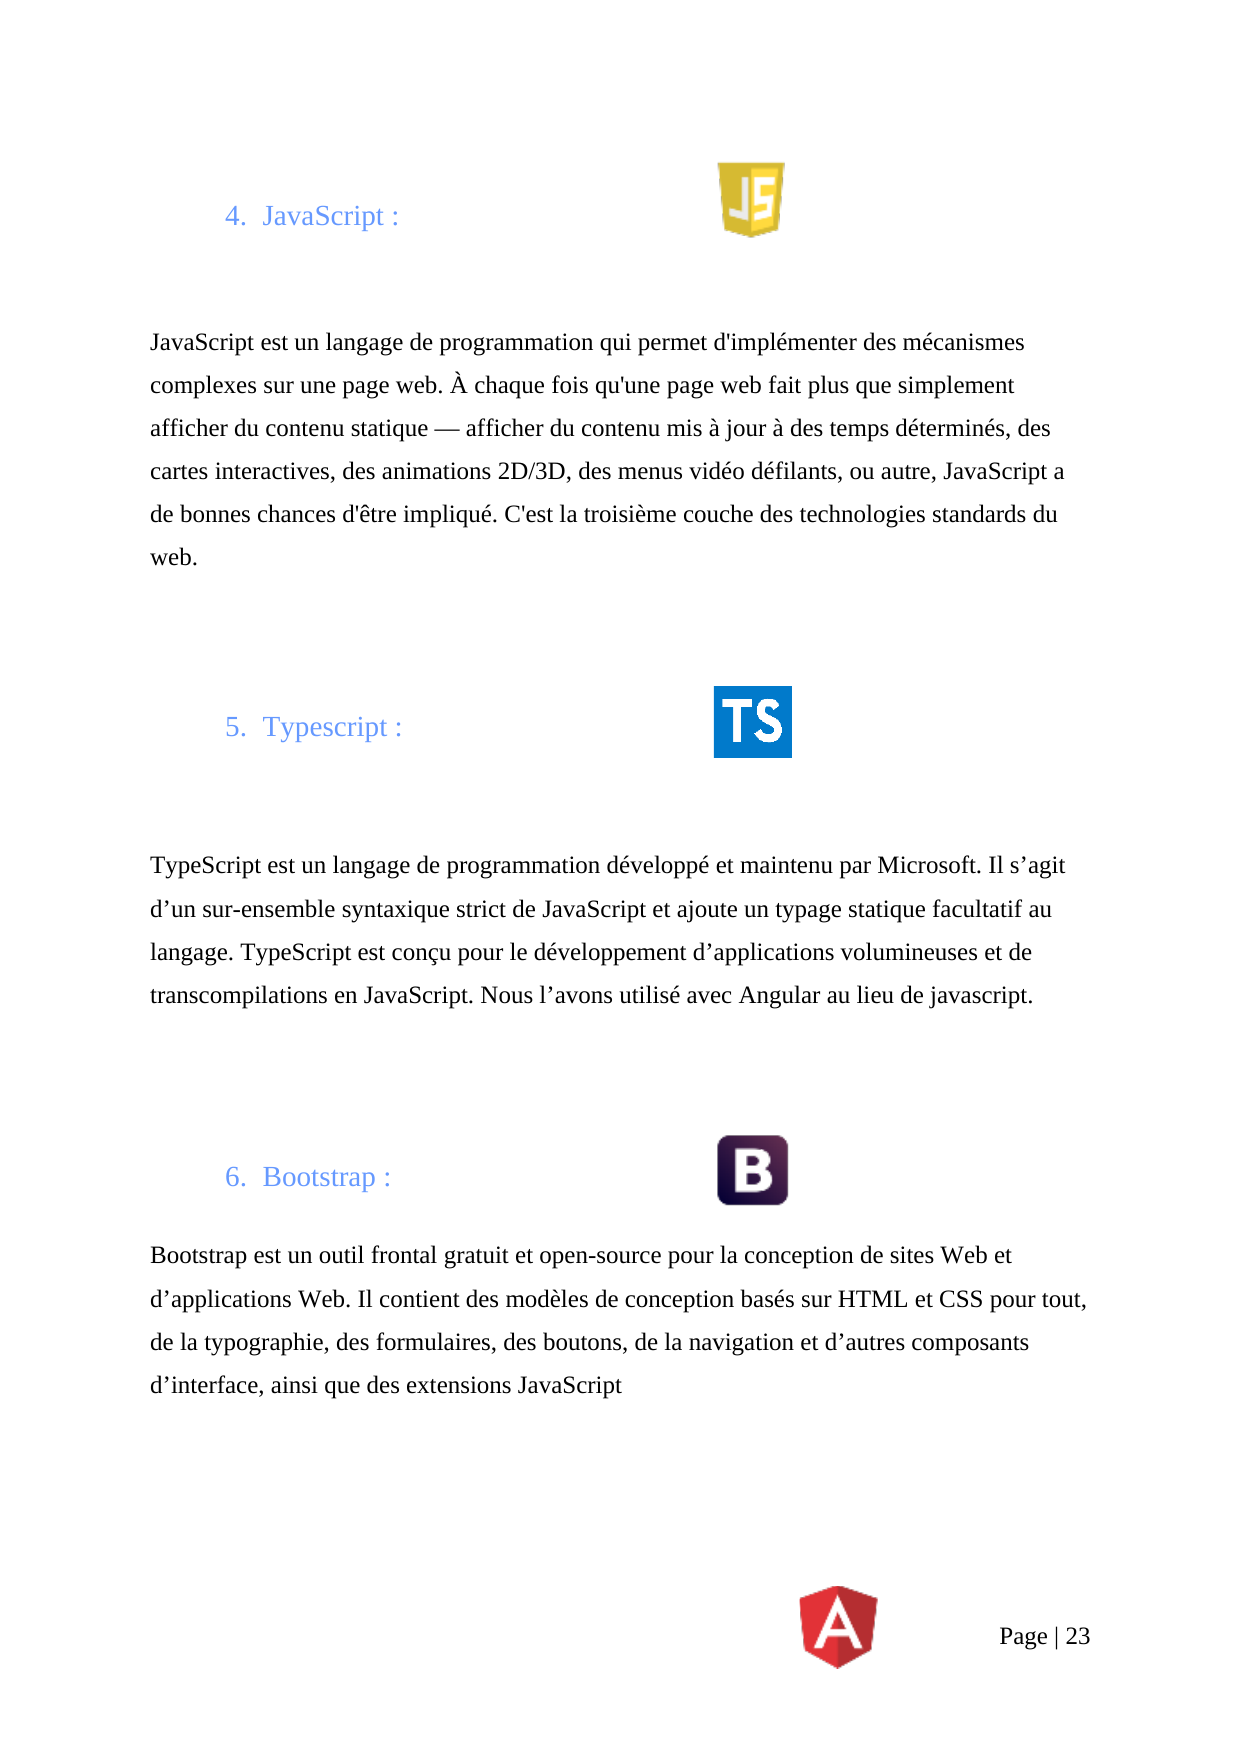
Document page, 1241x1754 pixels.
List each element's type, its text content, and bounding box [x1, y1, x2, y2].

picture [713, 686, 792, 709]
text JavaScript est un langage de programmation qui permet d'implémenter des mécanismes complexes sur une page web. À chaque fois qu'une page web fait plus que simplement afficher du contenu statique — afficher du contenu mis à jour à des temps déterminés, des cartes interactives, des animations 2D/3D, des menus vidéo défilants, ou autre, JavaScript a de bonnes chances d'être impliqué. C'est la troisième couche des technologies standards du web. [150, 327, 1090, 571]
picture [712, 231, 791, 239]
text Bootstrap est un outil frontal gratuit et open-source pour la conception de sites Web et d’applications Web. Il contient des modèles de conception basés sur HTML et CSS pour tout, de la typographie, des formulaires, des boutons, de la navigation et d’autres composants d’interface, ainsi que des extensions JavaScript [150, 1241, 1090, 1399]
picture [713, 1131, 793, 1159]
picture [713, 1193, 793, 1210]
subtitle Bootstrap : [225, 1159, 1090, 1193]
picture [712, 160, 791, 198]
subtitle Typescript : [225, 709, 1090, 743]
text TypeScript est un langage de programmation développé et maintenu par Microsoft. Il s’agit d’un sur-ensemble syntaxique strict de JavaScript et ajoute un typage statique facultatif au langage. TypeScript est conçu pour le développement d’applications volumineuses et de transcompilations en JavaScript. Nous l’avons utilisé avec Angular au lieu de javascript. [150, 851, 1090, 1009]
picture [713, 743, 792, 758]
picture [799, 1586, 878, 1669]
subtitle JavaScript : [225, 198, 1090, 231]
